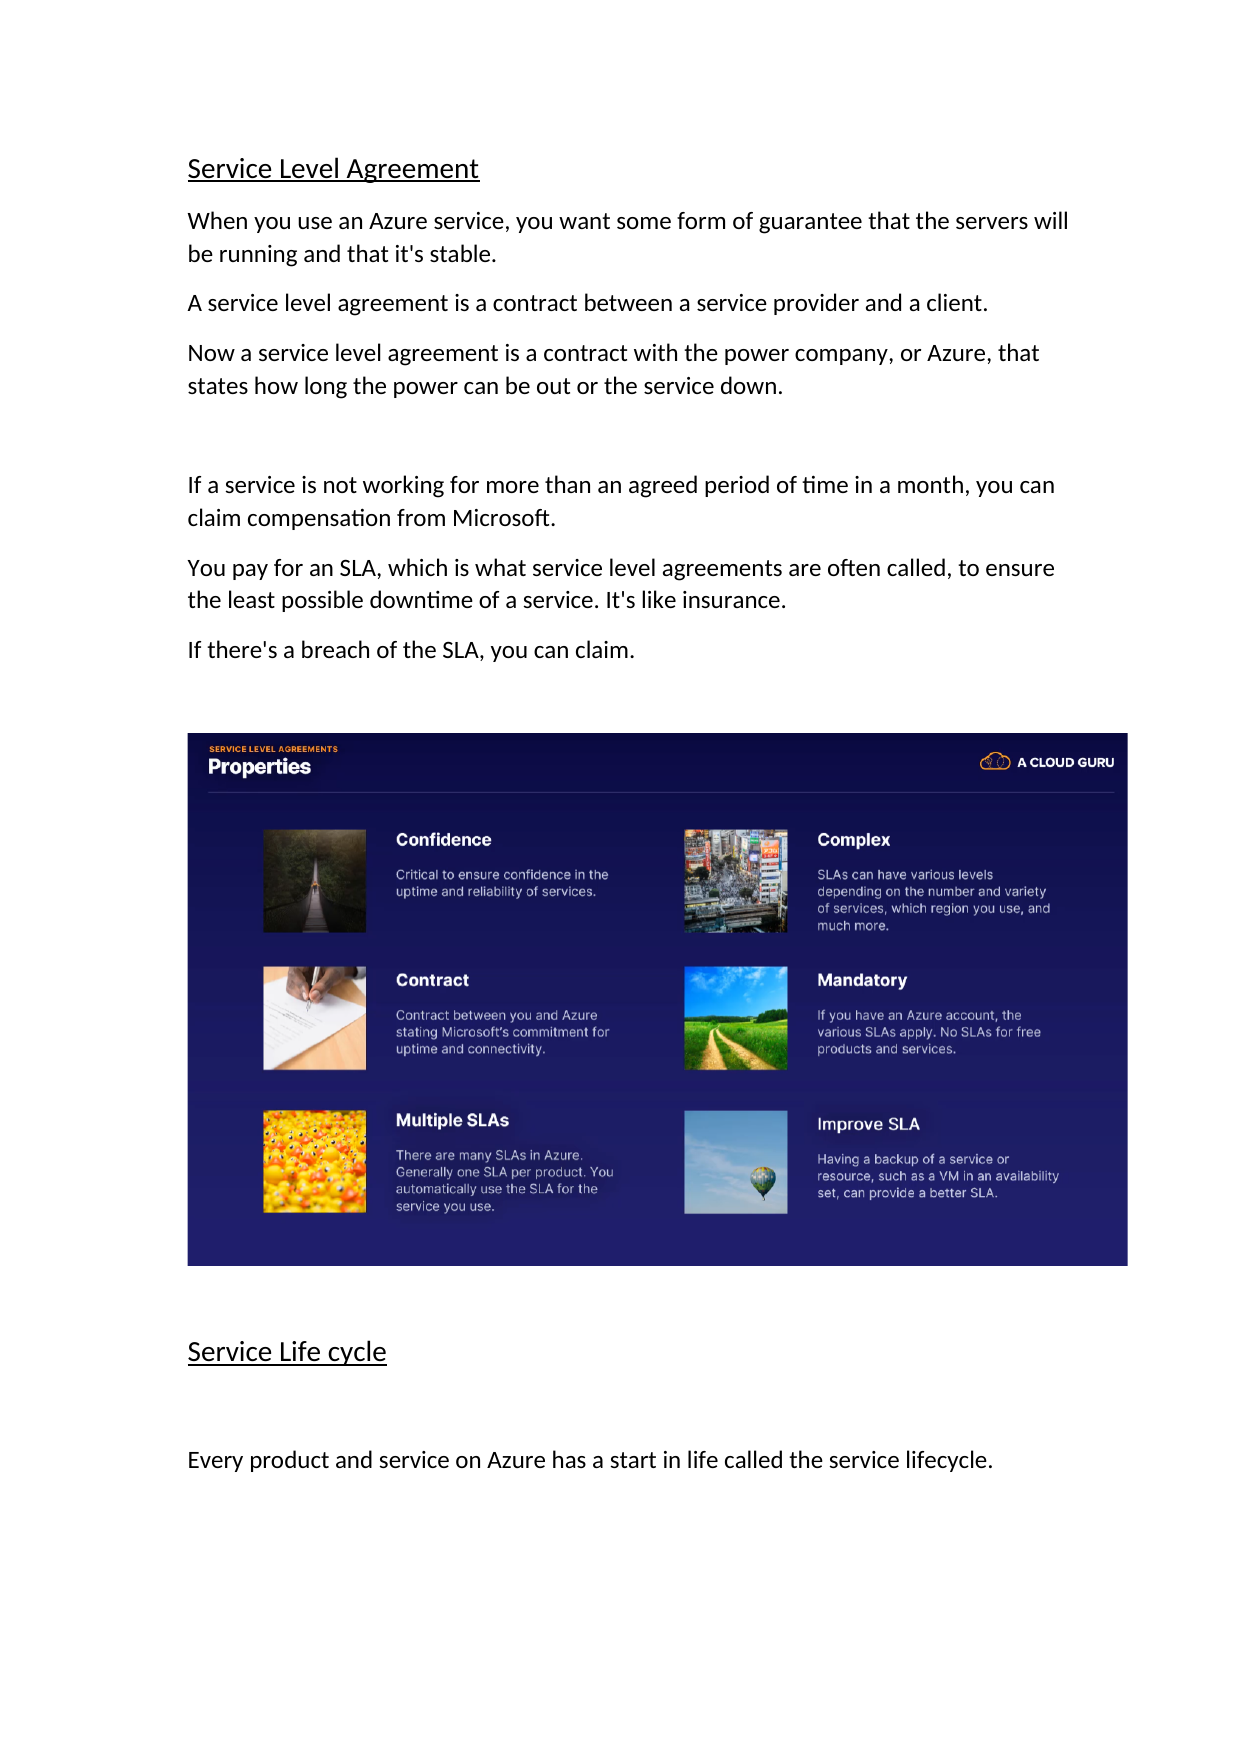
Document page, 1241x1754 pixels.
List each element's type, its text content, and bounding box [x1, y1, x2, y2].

text Now a service level agreement is a contract with the power company, or Azure, that states how long the power can be out or the service down. [187, 337, 1090, 401]
text If a service is not working for more than an agreed period of time in a month, you can claim compensation from Microsoft. [187, 469, 1090, 533]
text Every product and service on Azure has a start in life called the service lifecycle. [187, 1444, 1090, 1474]
text You pay for an SLA, which is what service level agreements are often called, to ensure the least possible downtime of a service. It's like insurance. [187, 552, 1090, 615]
text Service Level Agreement [187, 150, 1090, 186]
picture [187, 733, 1128, 1266]
text A service level agreement is a contract between a service provider and a client. [187, 288, 1090, 318]
text When you use an Azure service, you want some form of guarantee that the servers will be running and that it's stable. [187, 205, 1090, 268]
text If there's a breach of the SLA, you can claim. [187, 634, 1090, 665]
text Service Life cycle [187, 1333, 1090, 1369]
